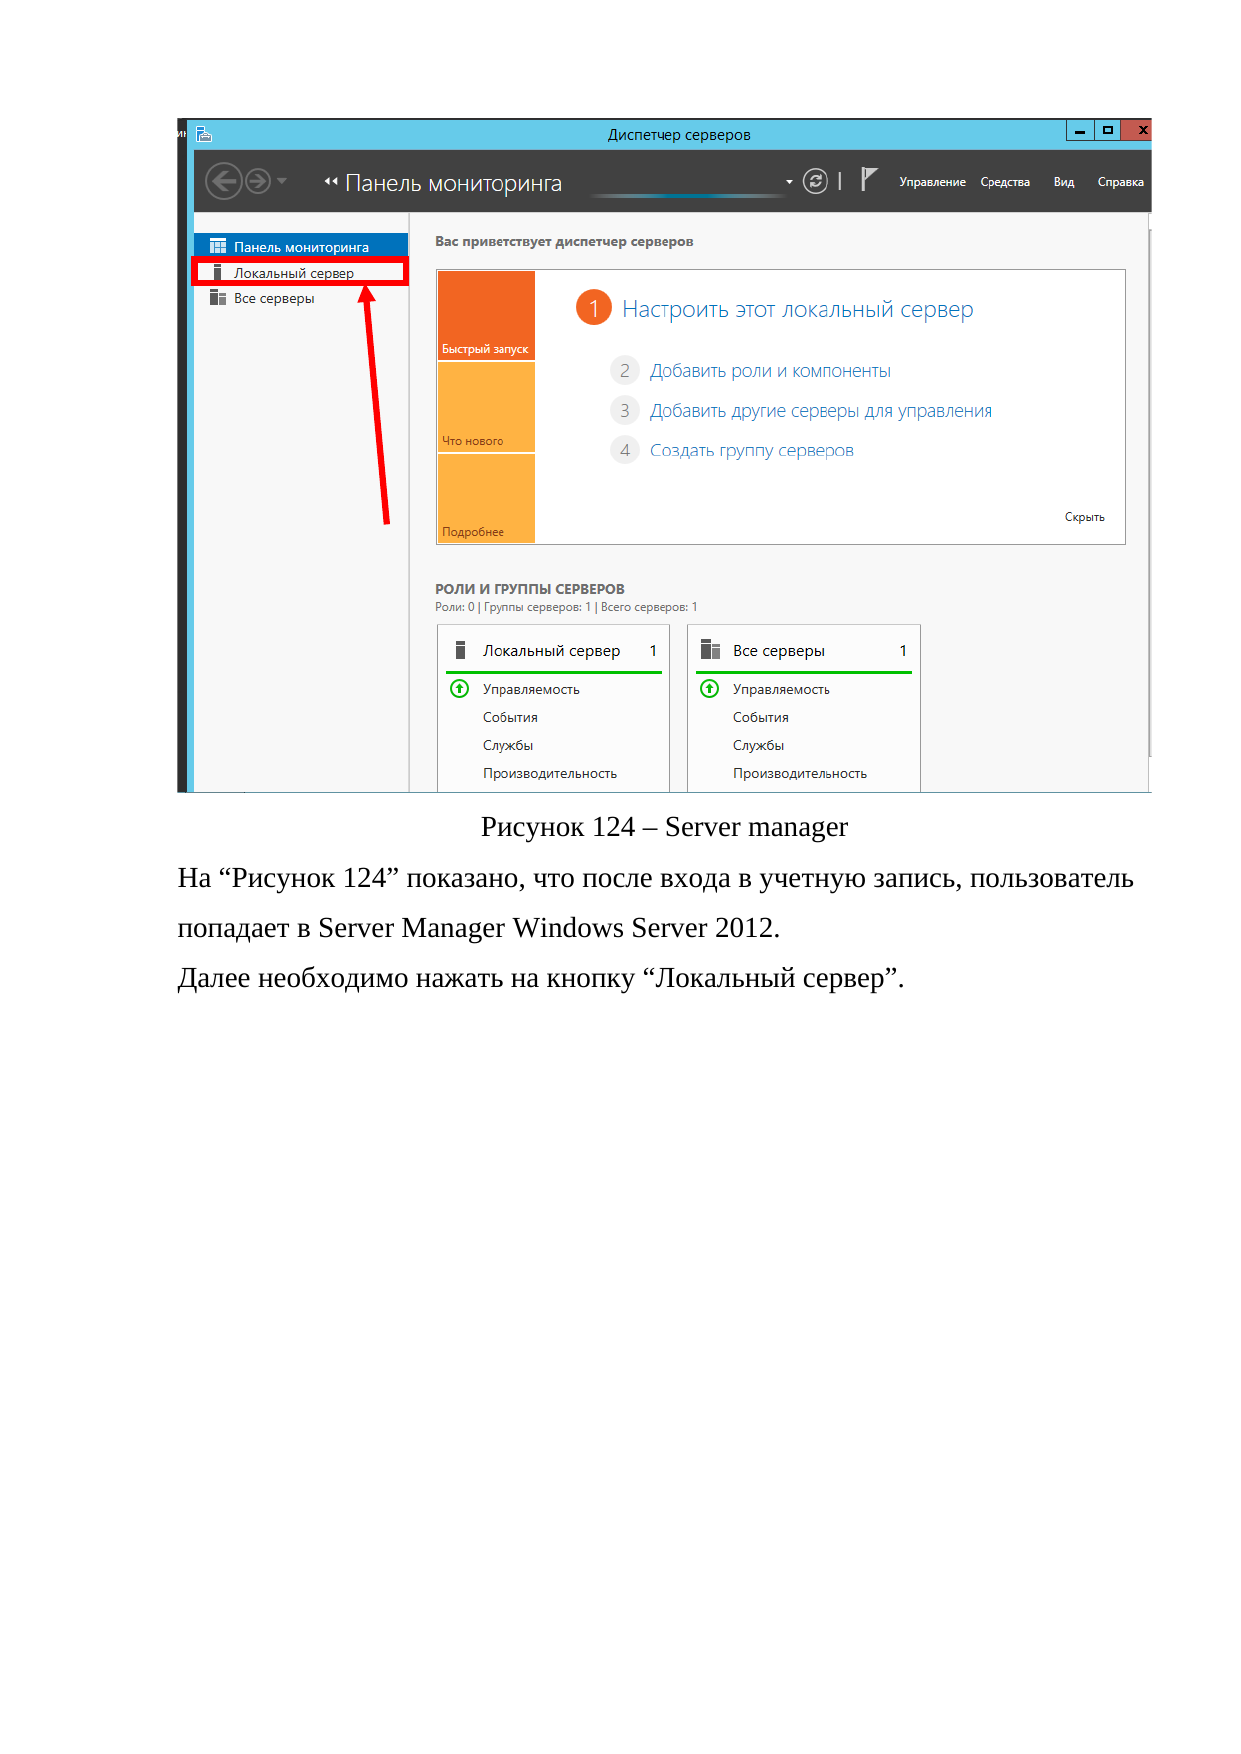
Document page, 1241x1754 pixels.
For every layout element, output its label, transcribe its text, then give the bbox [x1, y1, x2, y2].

text На “Рисунок 124” показано, что после входа в учетную запись, пользователь попадает в Server Manager Windows Server 2012. [177, 860, 1152, 943]
text Рисунок 124 – Server manager [177, 809, 1152, 843]
text Далее необходимо нажать на кнопку “Локальный сервер”. [177, 960, 1152, 994]
picture [177, 118, 1152, 793]
